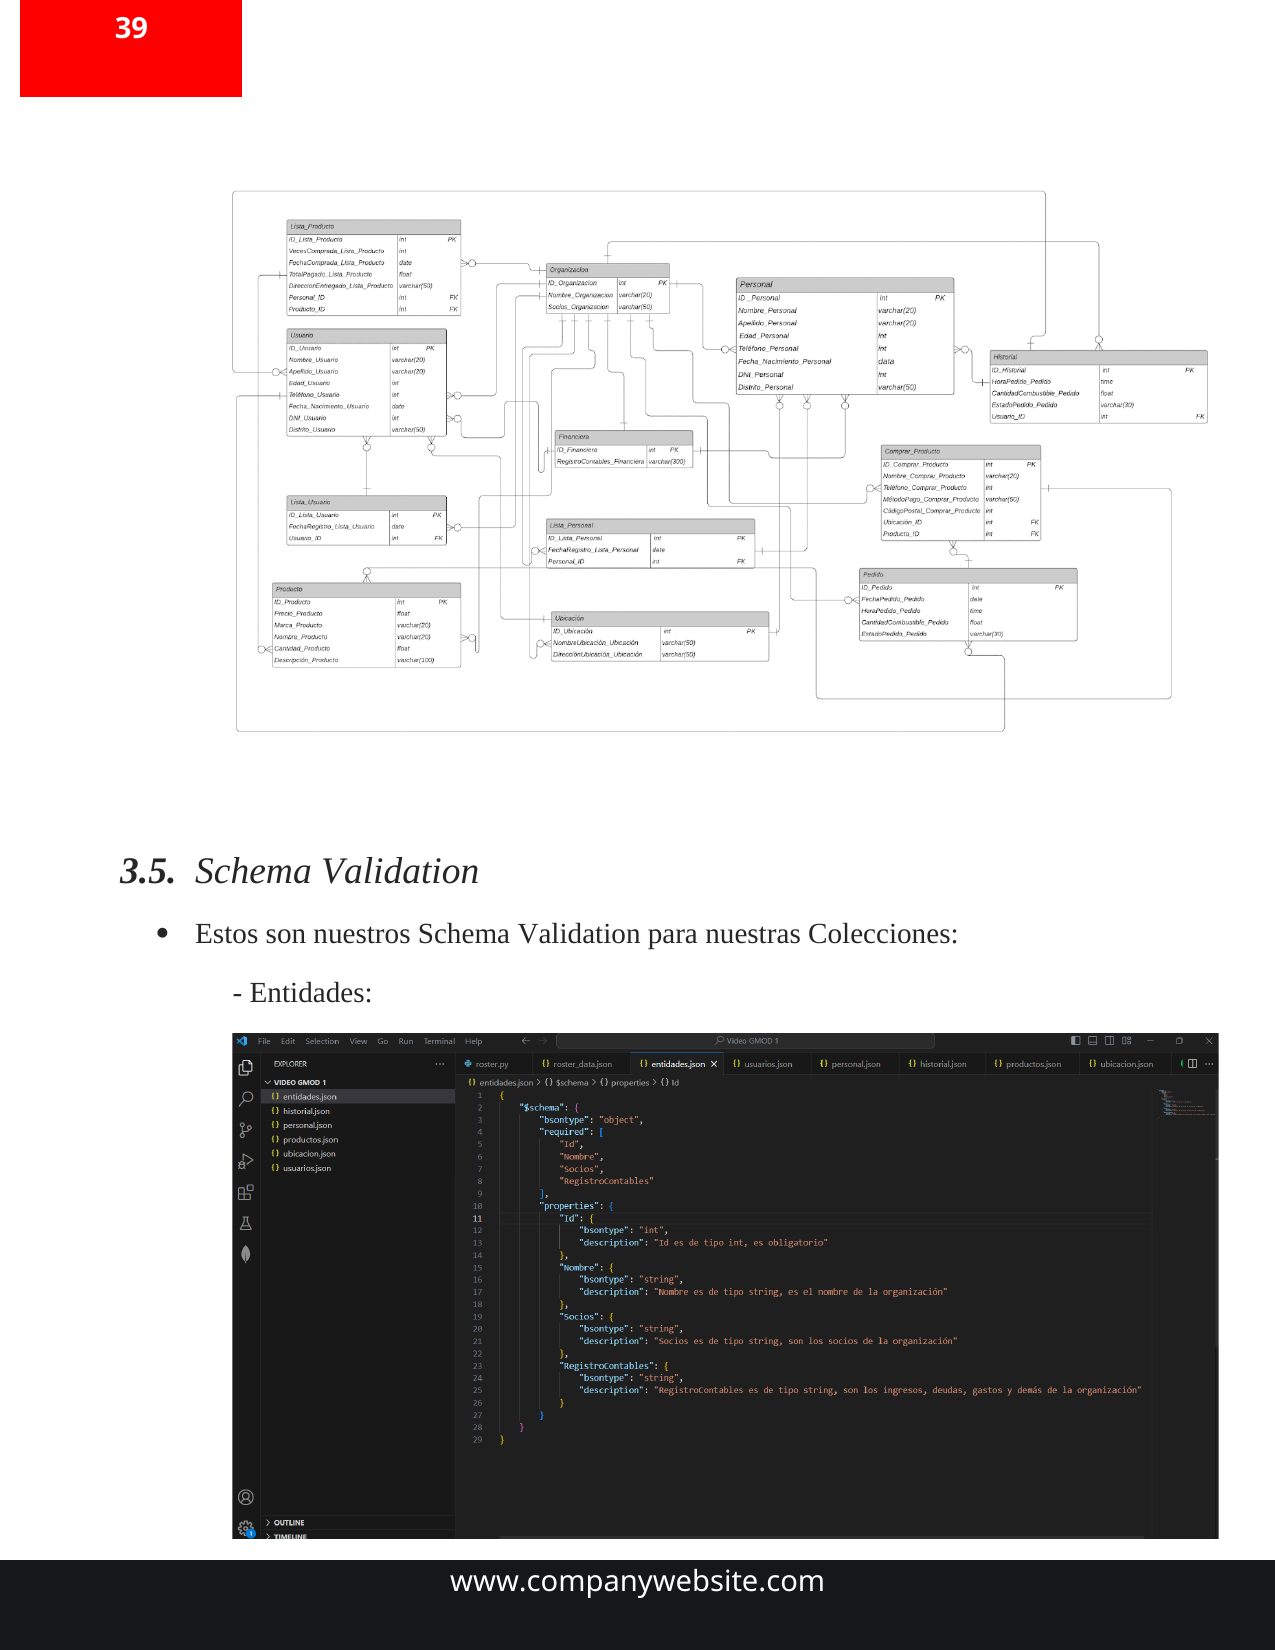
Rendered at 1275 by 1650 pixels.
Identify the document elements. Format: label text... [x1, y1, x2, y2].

picture [232, 1033, 1219, 1539]
subtitle 3.5. Schema Validation [120, 848, 1155, 891]
subtitle - Entidades: [232, 975, 1155, 1008]
picture [214, 147, 1250, 765]
subtitle Estos son nuestros Schema Validation para nuestras Colecciones: [157, 916, 1155, 950]
